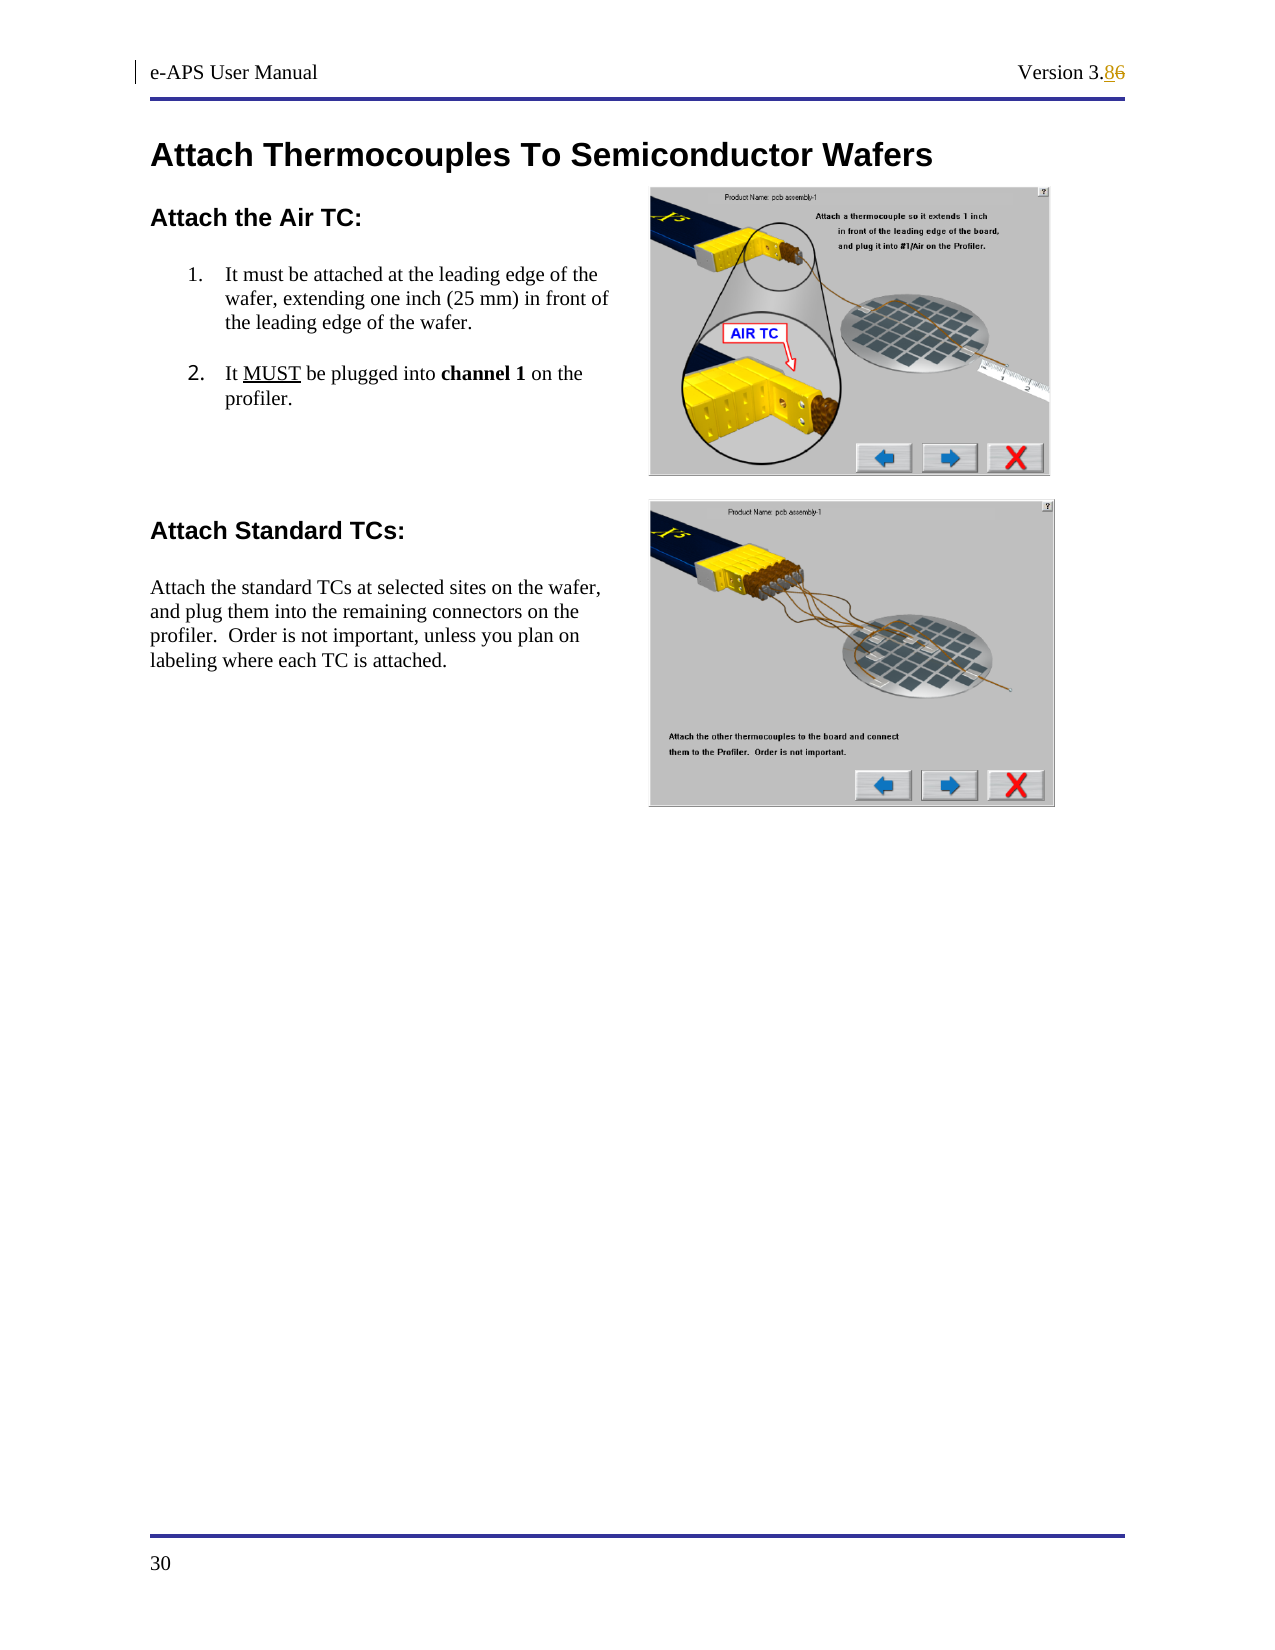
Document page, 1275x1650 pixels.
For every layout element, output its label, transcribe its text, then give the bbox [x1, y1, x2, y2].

table_cell [638, 500, 1136, 831]
picture [648, 186, 1051, 476]
table_header [638, 186, 1136, 499]
subtitle Attach Thermocouples To Semiconductor Wafers [150, 135, 1125, 173]
picture [648, 499, 1055, 807]
table_header Attach the Air TC: It must be attached at the leading edge of the wafer, extending one inch (25 mm) in front of the leading edge of the wafer. It MUST be plugged into channel 1 on the profiler. [139, 186, 637, 499]
table_cell Attach Standard TCs: Attach the standard TCs at selected sites on the wafer, and plug them into the remaining connectors on the profiler. Order is not important, unless you plan on labeling where each TC is attached. [139, 500, 637, 831]
